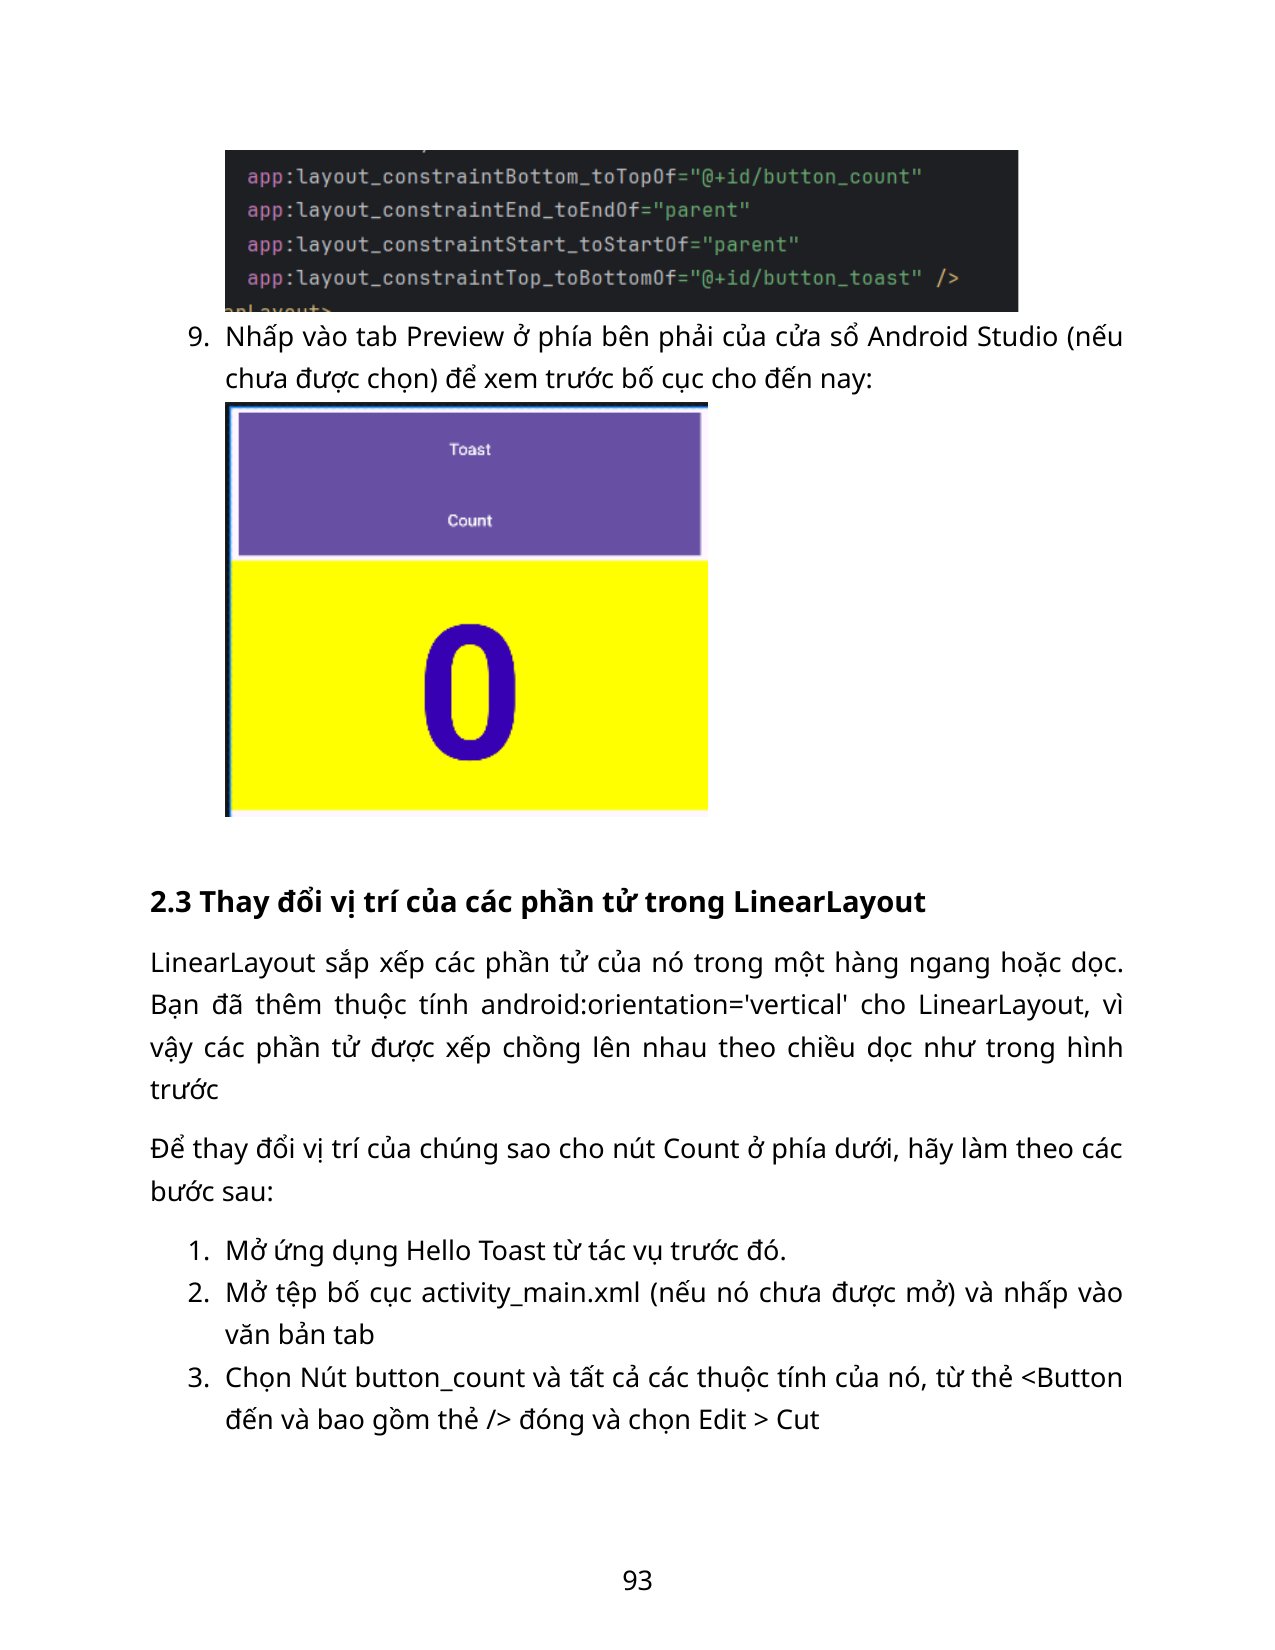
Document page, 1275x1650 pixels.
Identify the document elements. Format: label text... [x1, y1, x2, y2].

list Mở tệp bố cục activity_main.xml (nếu nó chưa được mở) và nhấp vào văn bản tab [187, 1273, 1125, 1353]
picture [225, 402, 708, 817]
list Chọn Nút button_count và tất cả các thuộc tính của nó, từ thẻ <Button đến và bao gồm thẻ /> đóng và chọn Edit > Cut [187, 1358, 1125, 1437]
text LinearLayout sắp xếp các phần tử của nó trong một hàng ngang hoặc dọc. Bạn đã thêm thuộc tính android:orientation='vertical' cho LinearLayout, vì vậy các phần tử được xếp chồng lên nhau theo chiều dọc như trong hình trước [150, 943, 1125, 1107]
text Để thay đổi vị trí của chúng sao cho nút Count ở phía dưới, hãy làm theo các bước sau: [150, 1129, 1125, 1209]
text 2.3 Thay đổi vị trí của các phần tử trong LinearLayout [150, 881, 1125, 921]
list Mở ứng dụng Hello Toast từ tác vụ trước đó. [187, 1231, 1125, 1268]
list Nhấp vào tab Preview ở phía bên phải của cửa sổ Android Studio (nếu chưa được chọn) để xem trước bố cục cho đến nay: [187, 318, 1125, 397]
picture [225, 150, 1019, 312]
